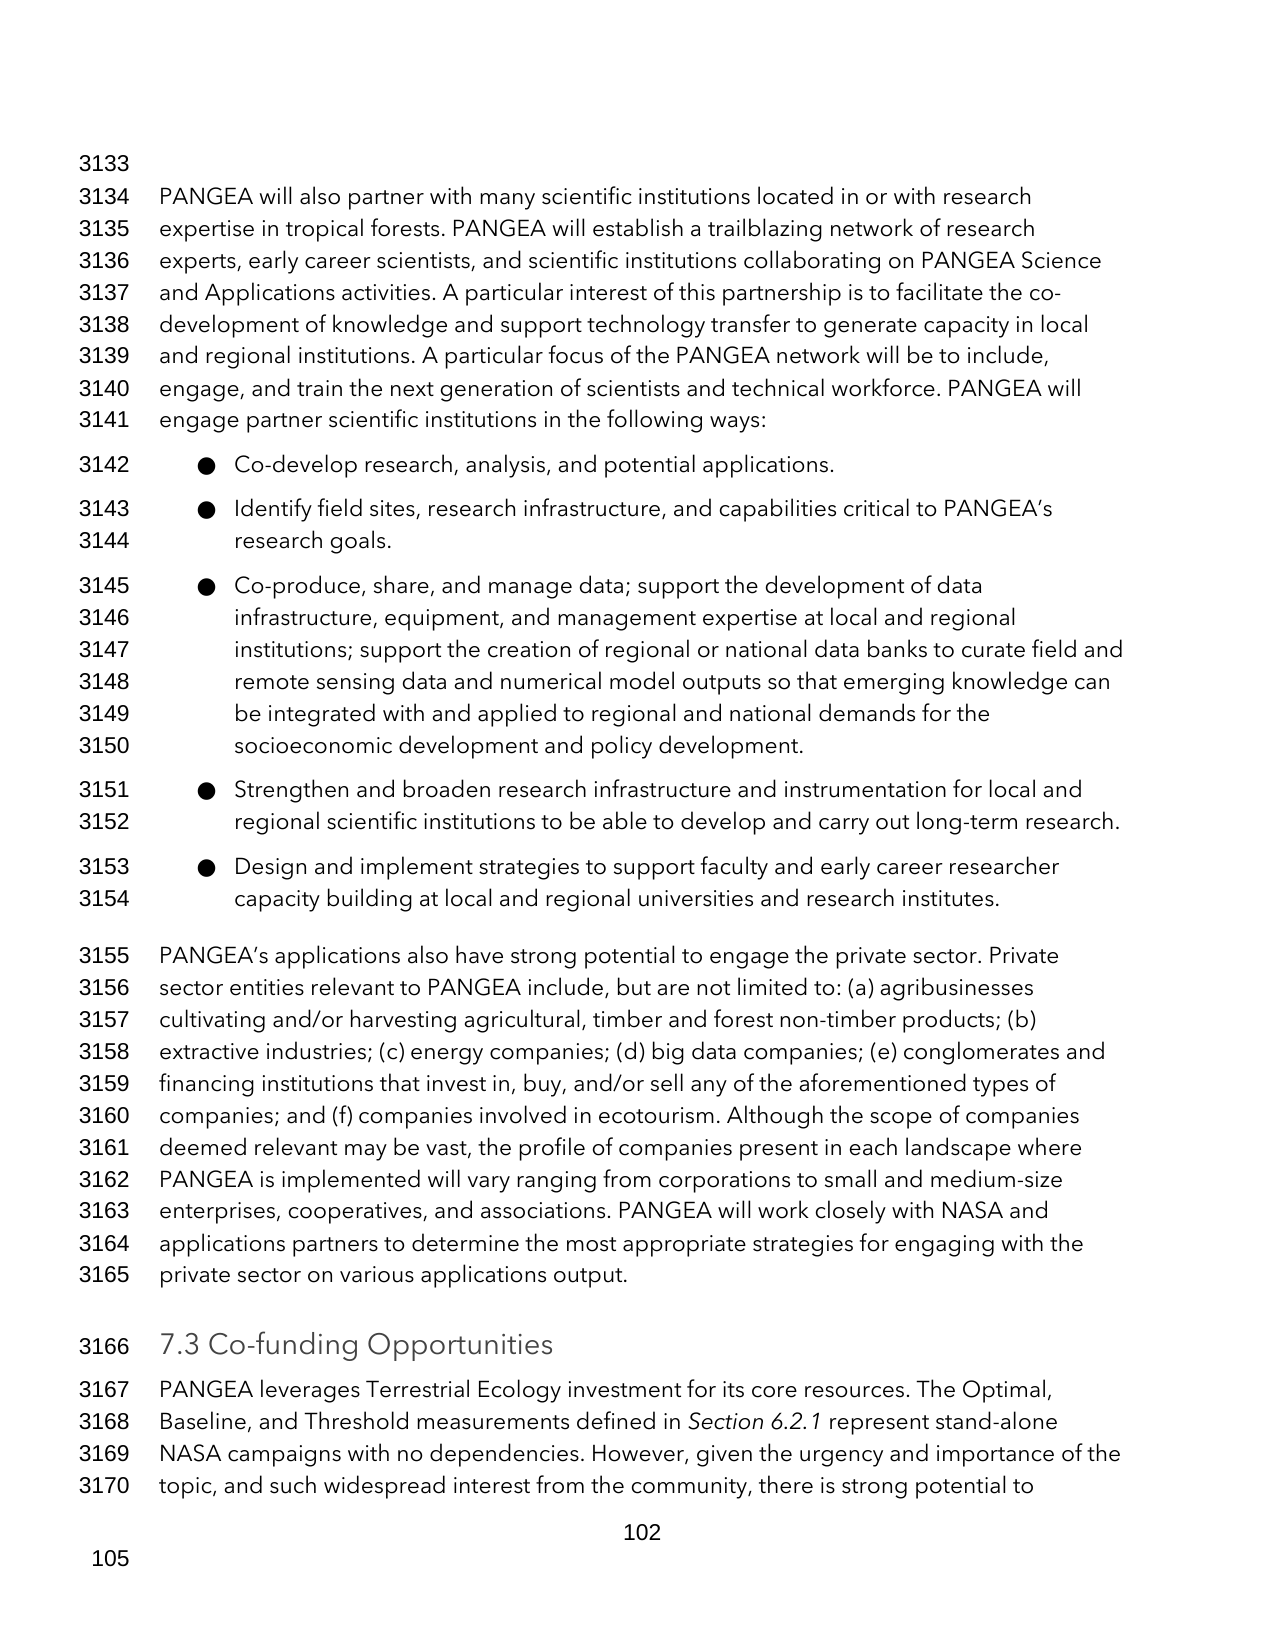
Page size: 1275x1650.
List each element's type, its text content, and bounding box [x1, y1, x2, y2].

text PANGEA will also partner with many scientific institutions located in or with research expertise in tropical forests. PANGEA will establish a trailblazing network of research experts, early career scientists, and scientific institutions collaborating on PANGEA Science and Applications activities. A particular interest of this partnership is to facilitate the co-development of knowledge and support technology transfer to generate capacity in local and regional institutions. A particular focus of the PANGEA network will be to include, engage, and train the next generation of scientists and technical workforce. PANGEA will engage partner scientific institutions in the following ways: [159, 182, 1125, 434]
list Strengthen and broaden research infrastructure and instrumentation for local and regional scientific institutions to be able to develop and carry out long-term research. [196, 776, 1125, 835]
list Co-develop research, analysis, and potential applications. [196, 450, 1125, 478]
list Co-produce, share, and manage data; support the development of data infrastructure, equipment, and management expertise at local and regional institutions; support the creation of regional or national data banks to curate field and remote sensing data and numerical model outputs so that emerging knowledge can be integrated with and applied to regional and national demands for the socioeconomic development and policy development. [196, 571, 1125, 759]
subtitle 7.3 Co-funding Opportunities [159, 1326, 1125, 1362]
list Design and implement strategies to support faculty and early career researcher capacity building at local and regional universities and research institutes. [196, 852, 1125, 912]
text PANGEA’s applications also have strong potential to engage the private sector. Private sector entities relevant to PANGEA include, but are not limited to: (a) agribusinesses cultivating and/or harvesting agricultural, timber and forest non-timber products; (b) extractive industries; (c) energy companies; (d) big data companies; (e) conglomerates and financing institutions that invest in, buy, and/or sell any of the aforementioned types of companies; and (f) companies involved in ecotourism. Although the scope of companies deemed relevant may be vast, the profile of companies present in each landscape where PANGEA is implemented will vary ranging from corporations to small and medium-size enterprises, cooperatives, and associations. PANGEA will work closely with NASA and applications partners to determine the most appropriate strategies for engaging with the private sector on various applications output. [159, 941, 1125, 1289]
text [159, 1375, 1125, 1499]
list Identify field sites, research infrastructure, and capabilities critical to PANGEA’s research goals. [196, 495, 1125, 554]
